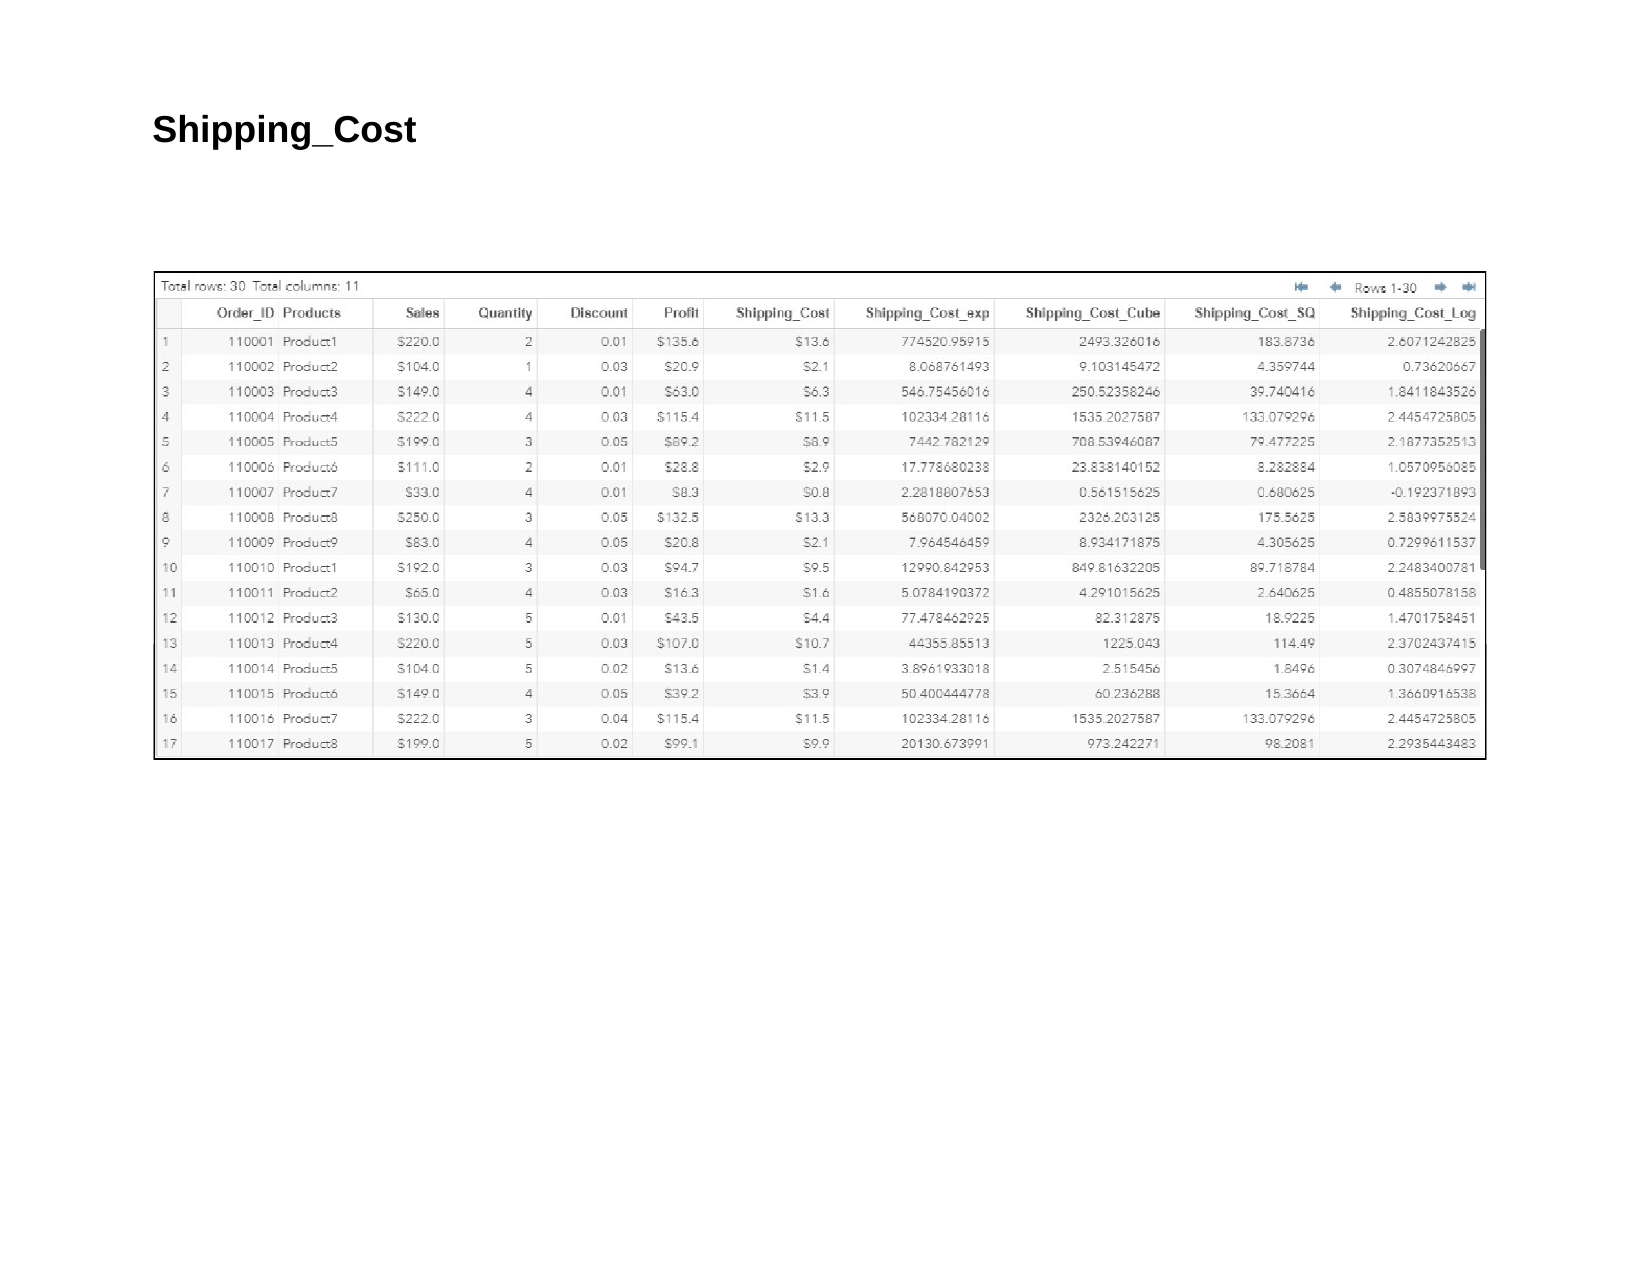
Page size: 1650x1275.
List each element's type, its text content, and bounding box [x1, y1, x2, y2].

picture [141, 271, 1509, 1158]
text Shipping_Cost [152, 107, 1500, 150]
